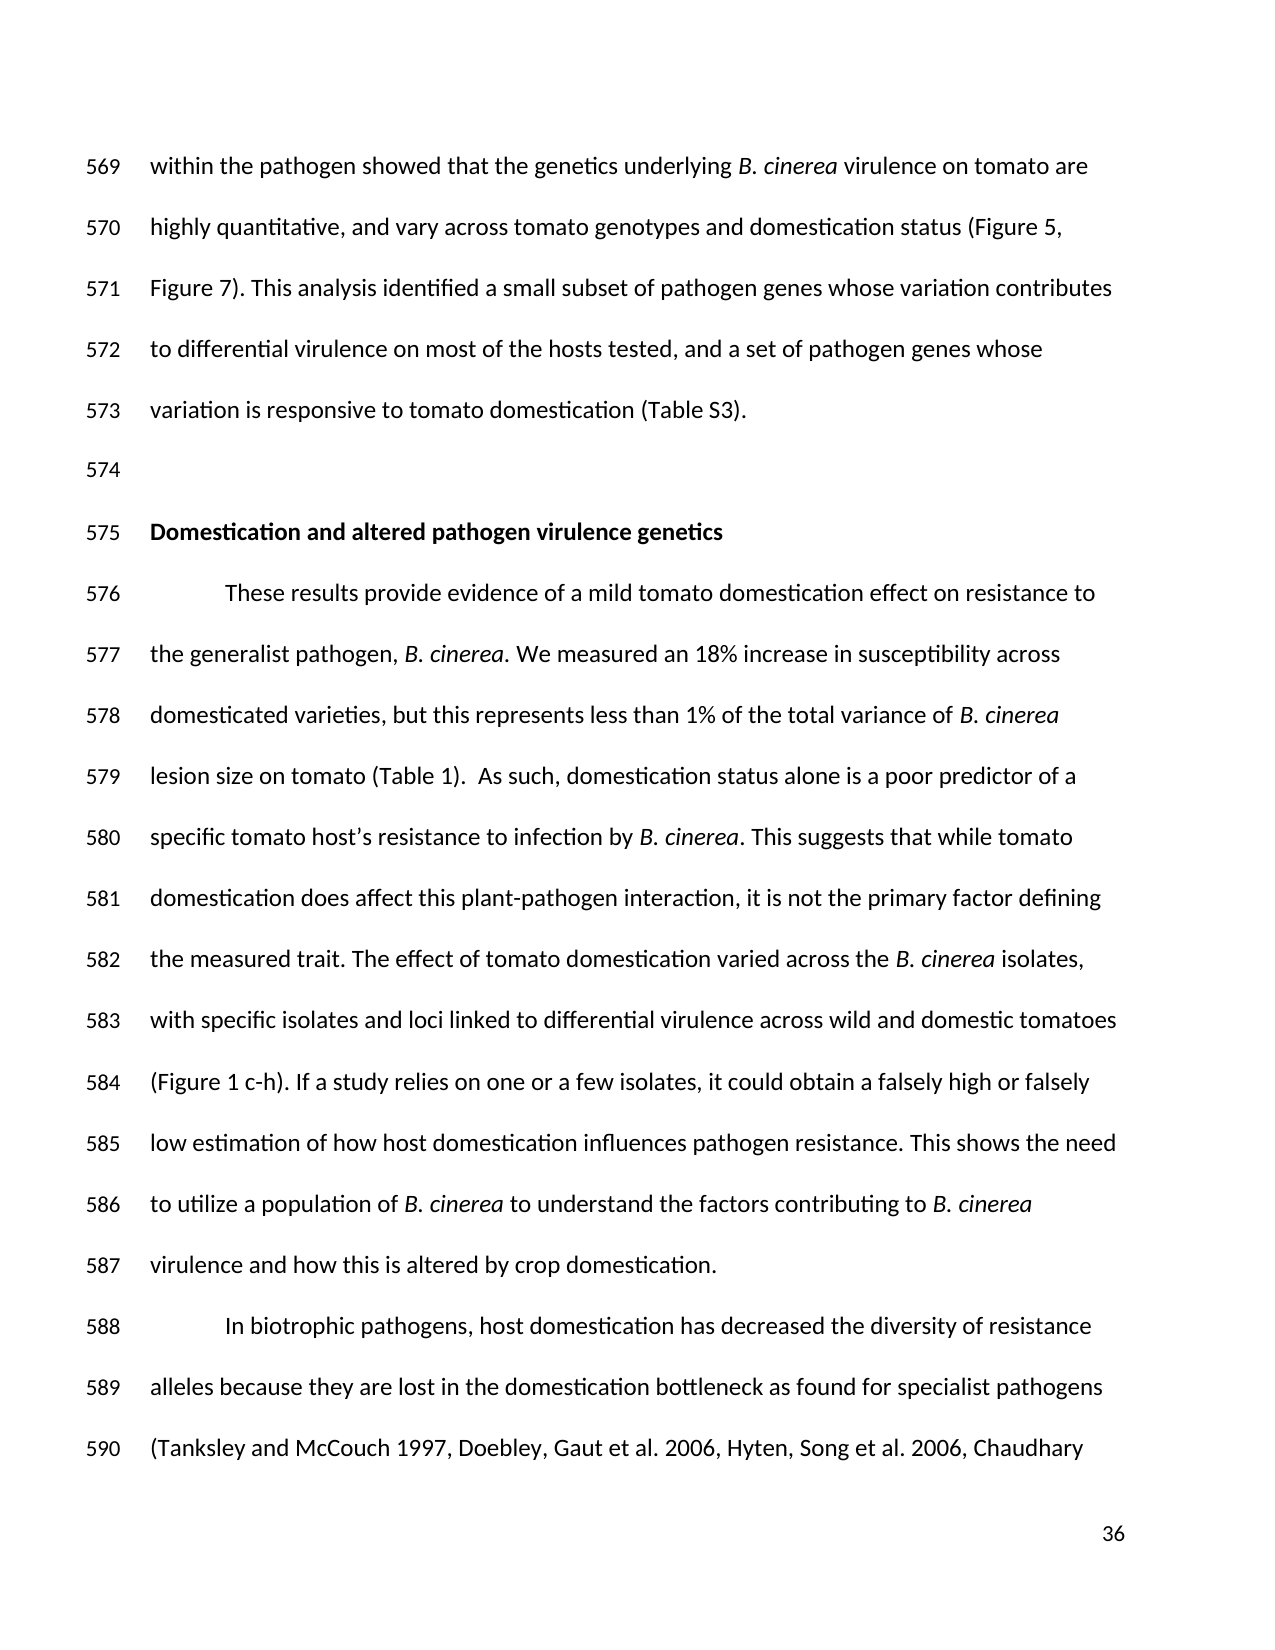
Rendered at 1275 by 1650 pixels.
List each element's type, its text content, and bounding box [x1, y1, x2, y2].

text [150, 1310, 1125, 1462]
text Domestication and altered pathogen virulence genetics [150, 516, 1125, 547]
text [150, 150, 1125, 425]
text These results provide evidence of a mild tomato domestication effect on resistance to the generalist pathogen, B. cinerea. We measured an 18% increase in susceptibility across domesticated varieties, but this represents less than 1% of the total variance of B. cinerea lesion size on tomato (Table 1). As such, domestication status alone is a poor predictor of a specific tomato host’s resistance to infection by B. cinerea. This suggests that while tomato domestication does affect this plant-pathogen interaction, it is not the primary factor defining the measured trait. The effect of tomato domestication varied across the B. cinerea isolates, with specific isolates and loci linked to differential virulence across wild and domestic tomatoes (Figure 1 c-h). If a study relies on one or a few isolates, it could obtain a falsely high or falsely low estimation of how host domestication influences pathogen resistance. This shows the need to utilize a population of B. cinerea to understand the factors contributing to B. cinerea virulence and how this is altered by crop domestication. [150, 577, 1125, 1279]
